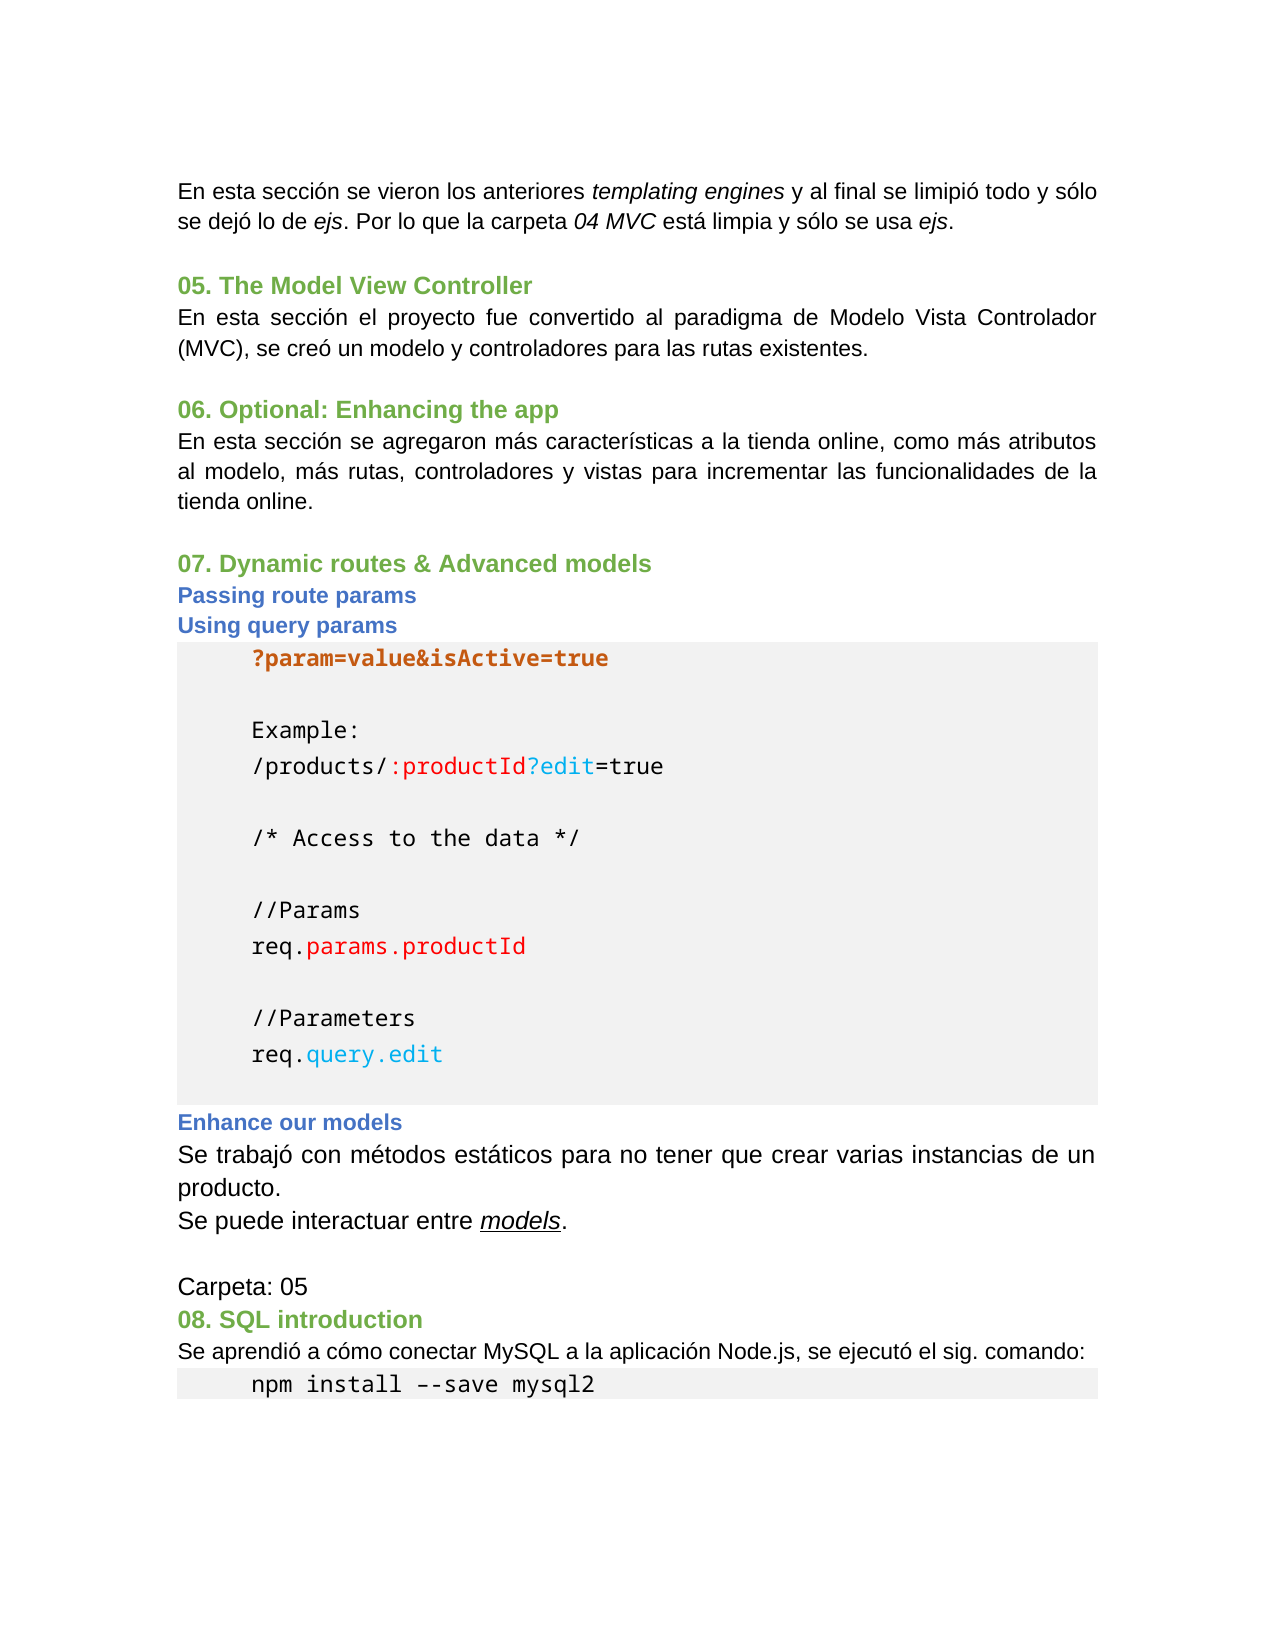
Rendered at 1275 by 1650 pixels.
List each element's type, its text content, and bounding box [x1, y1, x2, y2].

text req.params.productId [177, 930, 1098, 961]
text /* Access to the data */ [177, 822, 1098, 853]
text 05. The Model View Controller [177, 271, 1098, 300]
text Se aprendió a cómo conectar MySQL a la aplicación Node.js, se ejecutó el sig. comando: [177, 1338, 1098, 1364]
text npm install –-save mysql2 [177, 1368, 1098, 1399]
text 06. Optional: Enhancing the app [177, 395, 1098, 424]
text //Params [177, 894, 1098, 925]
text req.query.edit [177, 1037, 1098, 1069]
text Se trabajó con métodos estáticos para no tener que crear varias instancias de un producto. [177, 1139, 1098, 1201]
text En esta sección se vieron los anteriores templating engines y al final se limipió todo y sólo se dejó lo de ejs. Por lo que la carpeta 04 MVC está limpia y sólo se usa ejs. [177, 178, 1098, 234]
text Se puede interactuar entre models. [177, 1206, 1098, 1234]
text En esta sección el proyecto fue convertido al paradigma de Modelo Vista Controlador (MVC), se creó un modelo y controladores para las rutas existentes. [177, 304, 1098, 361]
text /products/:productId?edit=true [177, 750, 1098, 781]
text //Parameters [177, 1002, 1098, 1033]
text En esta sección se agregaron más características a la tienda online, como más atributos al modelo, más rutas, controladores y vistas para incrementar las funcionalidades de la tienda online. [177, 428, 1098, 515]
text 08. SQL introduction [177, 1305, 1098, 1333]
text Carpeta: 05 [177, 1272, 1098, 1300]
text 07. Dynamic routes & Advanced models [177, 549, 1098, 577]
text Using query params [177, 612, 1098, 638]
text Example: [177, 714, 1098, 745]
text Enhance our models [177, 1109, 1098, 1136]
text Passing route params [177, 582, 1098, 608]
text ?param=value&isActive=true [177, 642, 1098, 673]
